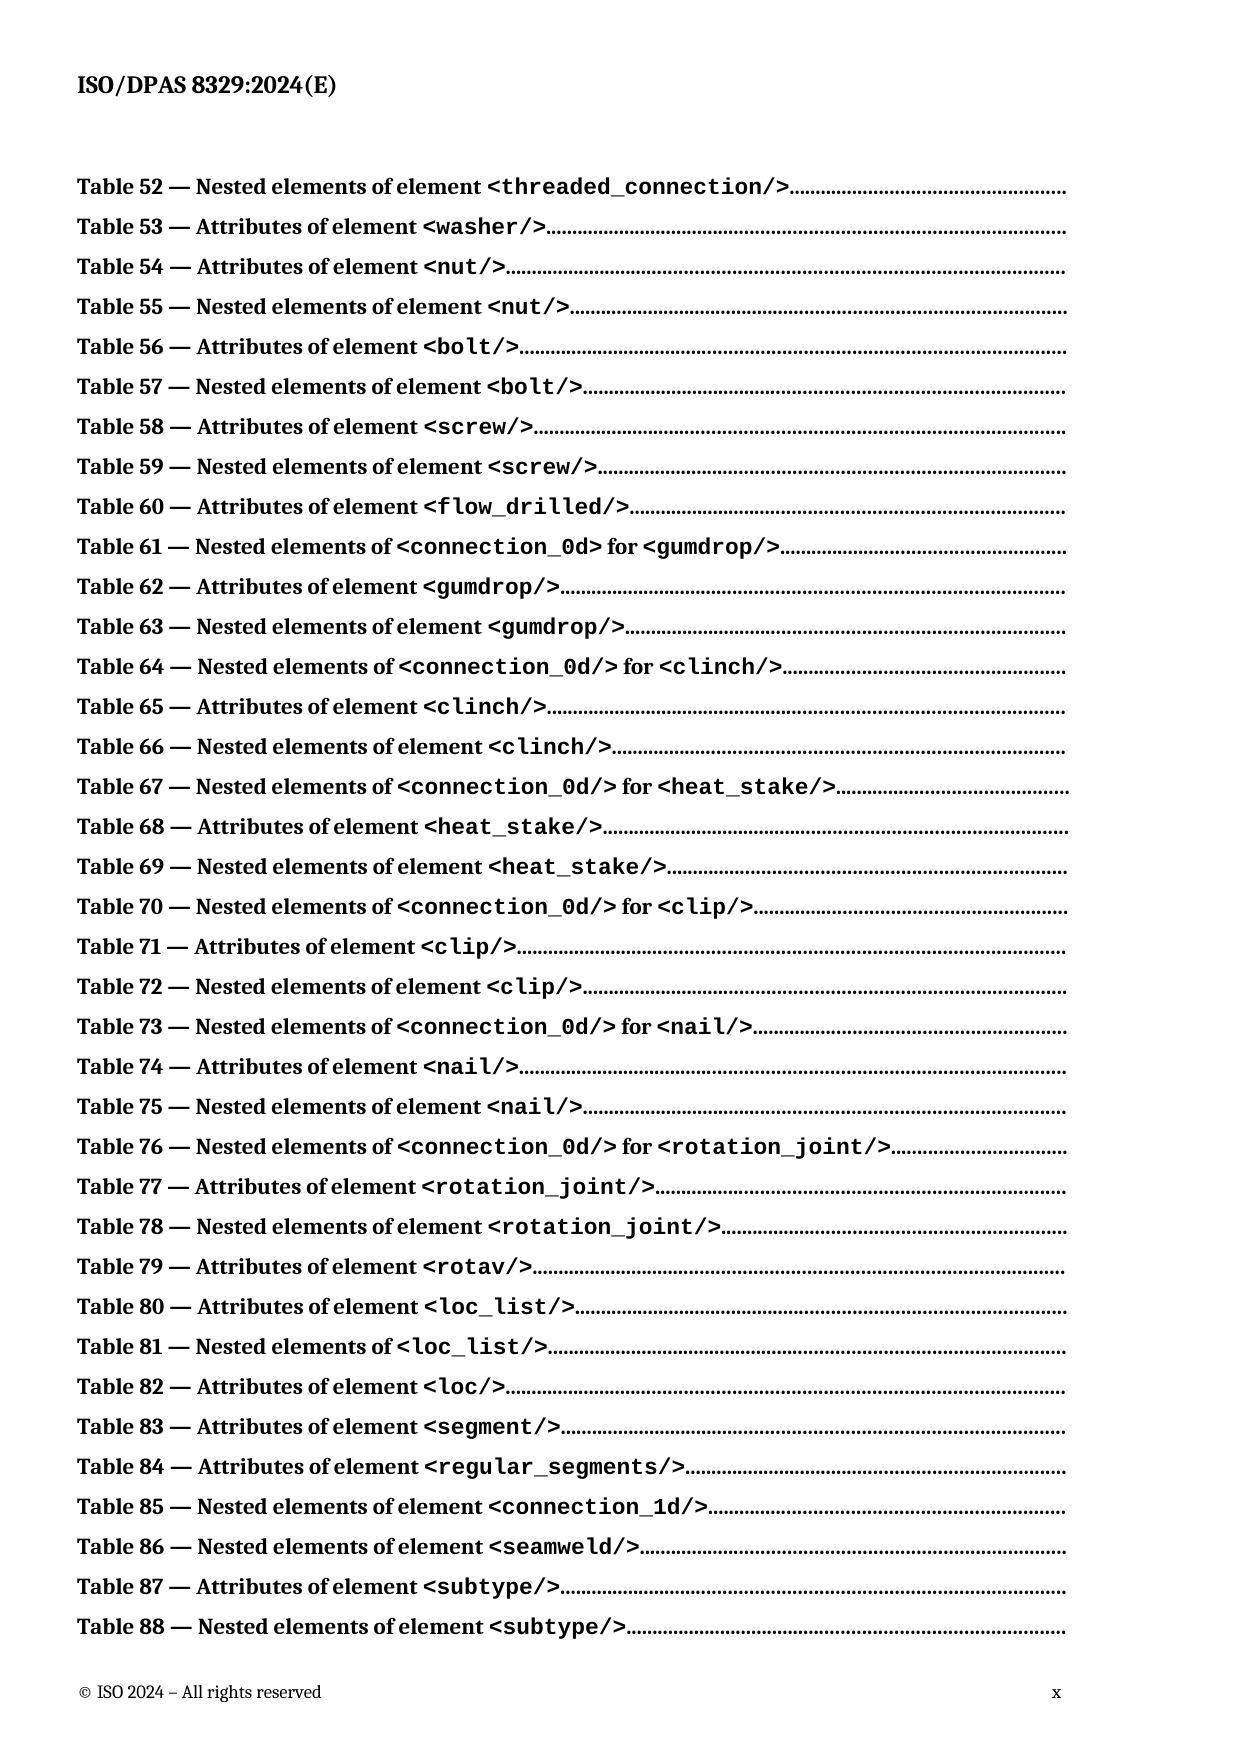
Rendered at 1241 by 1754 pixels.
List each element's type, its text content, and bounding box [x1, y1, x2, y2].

text Table 61 — Nested elements of <connection_0d> for <gumdrop/> 65 [77, 534, 1040, 561]
text Table 68 — Attributes of element <heat_stake/> 71 [77, 814, 1040, 841]
text Table 57 — Nested elements of element <bolt/> 58 [77, 374, 1040, 401]
text Table 74 — Attributes of element <nail/> 76 [77, 1054, 1040, 1081]
text Table 62 — Attributes of element <gumdrop/> 66 [77, 574, 1040, 601]
text Table 86 — Nested elements of element <seamweld/> 92 [77, 1534, 1040, 1561]
text Table 60 — Attributes of element <flow_drilled/> 64 [77, 494, 1040, 521]
text Table 53 — Attributes of element <washer/> 55 [77, 214, 1040, 241]
text Table 70 — Nested elements of <connection_0d/> for <clip/> 73 [77, 894, 1040, 921]
text Table 80 — Attributes of element <loc_list/> 81 [77, 1294, 1040, 1321]
text Table 58 — Attributes of element <screw/> 62 [77, 414, 1040, 441]
text Table 88 — Nested elements of element <subtype/> 94 [77, 1614, 1040, 1641]
text Table 78 — Nested elements of element <rotation_joint/> 79 [77, 1214, 1040, 1241]
text Table 59 — Nested elements of element <screw/> 62 [77, 454, 1040, 481]
text Table 54 — Attributes of element <nut/> 56 [77, 254, 1040, 281]
text Table 71 — Attributes of element <clip/> 74 [77, 934, 1040, 961]
text Table 67 — Nested elements of <connection_0d/> for <heat_stake/> 71 [77, 774, 1040, 801]
text Table 66 — Nested elements of element <clinch/> 69 [77, 734, 1040, 761]
text Table 82 — Attributes of element <loc/> 82 [77, 1374, 1040, 1401]
text Table 56 — Attributes of element <bolt/> 57 [77, 334, 1040, 361]
text Table 63 — Nested elements of element <gumdrop/> 66 [77, 614, 1040, 641]
text Table 72 — Nested elements of element <clip/> 75 [77, 974, 1040, 1001]
text Table 85 — Nested elements of element <connection_1d/> 89 [77, 1494, 1040, 1521]
text Table 79 — Attributes of element <rotav/> 80 [77, 1254, 1040, 1281]
text Table 55 — Nested elements of element <nut/> 57 [77, 294, 1040, 321]
text Table 81 — Nested elements of <loc_list/> 82 [77, 1334, 1040, 1361]
text Table 76 — Nested elements of <connection_0d/> for <rotation_joint/> 78 [77, 1134, 1040, 1161]
text Table 69 — Nested elements of element <heat_stake/> 72 [77, 854, 1040, 881]
text Table 84 — Attributes of element <regular_segments/> 85 [77, 1454, 1040, 1481]
text Table 87 — Attributes of element <subtype/> 93 [77, 1574, 1040, 1601]
text Table 77 — Attributes of element <rotation_joint/> 78 [77, 1174, 1040, 1201]
text Table 75 — Nested elements of element <nail/> 78 [77, 1094, 1040, 1121]
text Table 64 — Nested elements of <connection_0d/> for <clinch/> 68 [77, 654, 1040, 681]
text Table 73 — Nested elements of <connection_0d/> for <nail/> 76 [77, 1014, 1040, 1041]
text Table 83 — Attributes of element <segment/> 85 [77, 1414, 1040, 1441]
text Table 52 — Nested elements of element <threaded_connection/> 54 [77, 174, 1040, 201]
text Table 65 — Attributes of element <clinch/> 68 [77, 694, 1040, 721]
